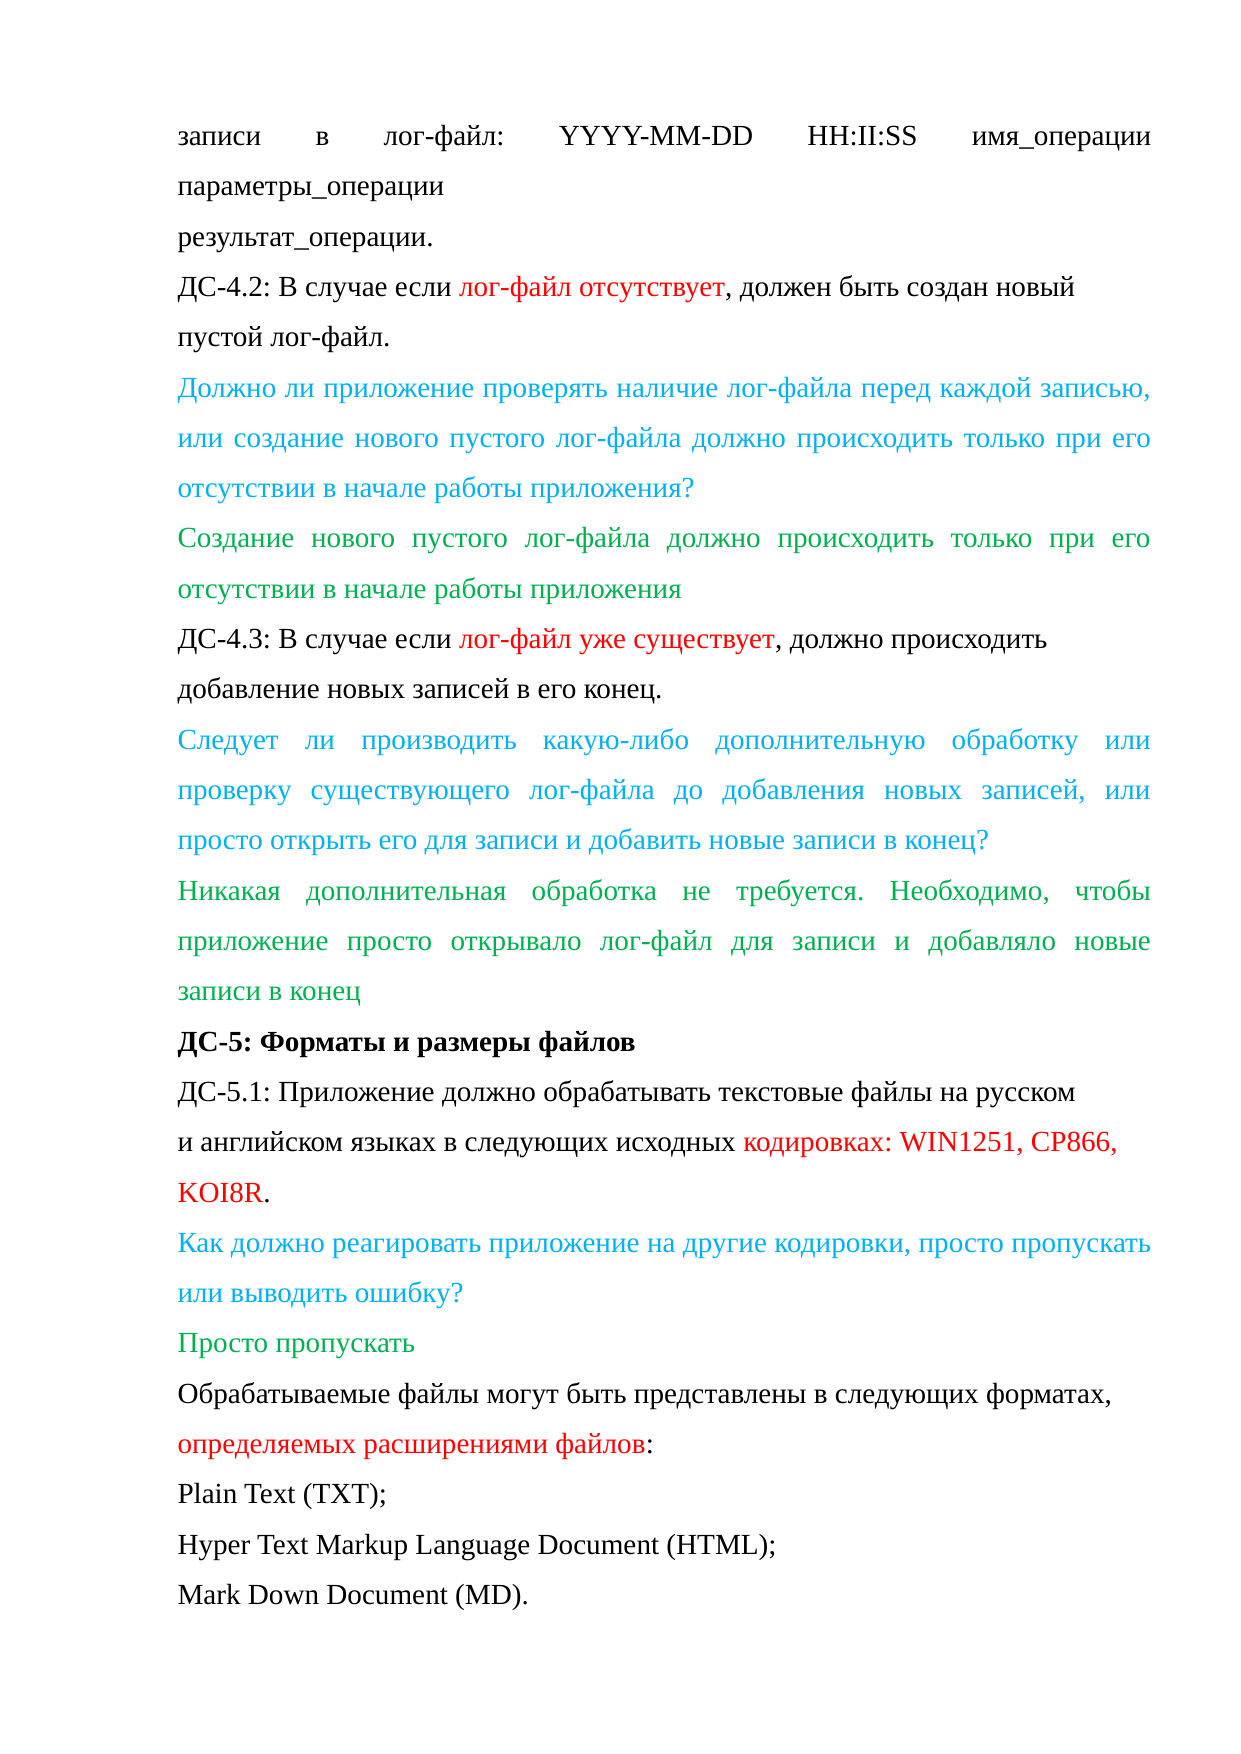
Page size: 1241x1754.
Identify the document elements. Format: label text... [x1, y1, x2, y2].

text пустой лог-файл. [177, 319, 1152, 353]
text записи в лог-файл: YYYY-MM-DD HH:II:SS имя_операции параметры_операции [177, 118, 1152, 202]
text Никакая дополнительная обработка не требуется. Необходимо, чтобы приложение просто открывало лог-файл для записи и добавляло новые записи в конец [177, 873, 1152, 1007]
text определяемых расширениями файлов: [177, 1426, 1152, 1460]
text Hyper Text Markup Language Document (HTML); [177, 1527, 1152, 1560]
text добавление новых записей в его конец. [177, 672, 1152, 705]
text Просто пропускать [177, 1326, 1152, 1359]
text Как должно реагировать приложение на другие кодировки, просто пропускать или выводить ошибку? [177, 1225, 1152, 1309]
text Обрабатываемые файлы могут быть представлены в следующих форматах, [177, 1376, 1152, 1409]
text Следует ли производить какую-либо дополнительную обработку или проверку существующего лог-файла до добавления новых записей, или просто открыть его для записи и добавить новые записи в конец? [177, 722, 1152, 856]
text Создание нового пустого лог-файла должно происходить только при его отсутствии в начале работы приложения [177, 521, 1152, 604]
text ДС-5.1: Приложение должно обрабатывать текстовые файлы на русском [177, 1074, 1152, 1108]
text KOI8R. [177, 1175, 1152, 1208]
text ДС-5: Форматы и размеры файлов [177, 1024, 1152, 1057]
text результат_операции. [177, 219, 1152, 252]
text Должно ли приложение проверять наличие лог-файла перед каждой записью, или создание нового пустого лог-файла должно происходить только при его отсутствии в начале работы приложения? [177, 370, 1152, 504]
text Plain Text (TXT); [177, 1477, 1152, 1510]
text Mark Down Document (MD). [177, 1577, 1152, 1611]
text ДС-4.3: В случае если лог-файл уже существует, должно происходить [177, 621, 1152, 655]
text ДС-4.2: В случае если лог-файл отсутствует, должен быть создан новый [177, 269, 1152, 303]
text и английском языках в следующих исходных кодировках: WIN1251, CP866, [177, 1124, 1152, 1158]
